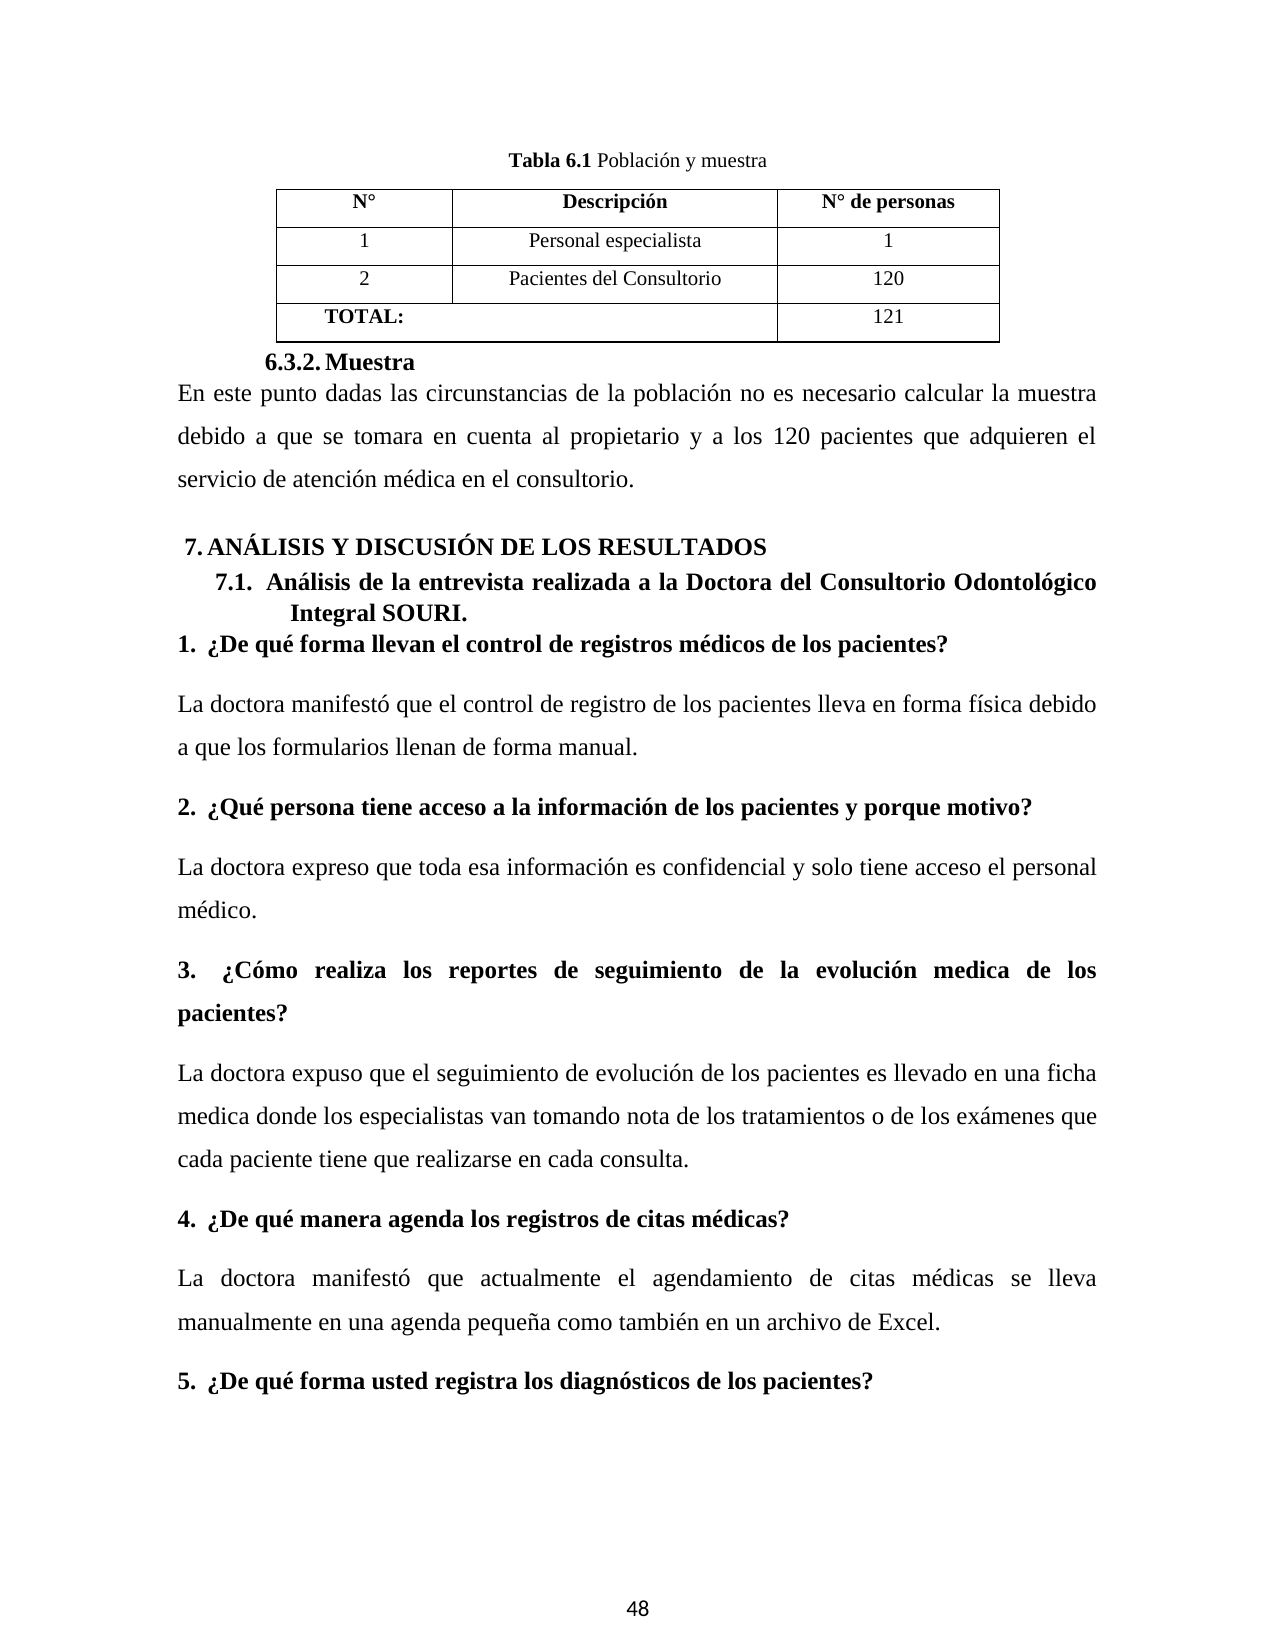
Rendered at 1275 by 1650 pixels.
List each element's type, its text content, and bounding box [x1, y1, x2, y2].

table_cell [453, 304, 777, 341]
text La doctora manifestó que el control de registro de los pacientes lleva en forma física debido a que los formularios llenan de forma manual. [177, 689, 1098, 761]
list ¿Qué persona tiene acceso a la información de los pacientes y porque motivo? [177, 792, 1098, 821]
list ¿De qué forma llevan el control de registros médicos de los pacientes? [177, 629, 1098, 658]
table_cell 1 [778, 228, 999, 265]
table_cell TOTAL: [277, 304, 452, 341]
table_cell 120 [778, 266, 999, 303]
table_cell Pacientes del Consultorio [453, 266, 777, 303]
text La doctora manifestó que actualmente el agendamiento de citas médicas se lleva manualmente en una agenda pequeña como también en un archivo de Excel. [177, 1263, 1098, 1335]
table_header N° [277, 190, 452, 227]
list ¿Cómo realiza los reportes de seguimiento de la evolución medica de los pacientes? [177, 955, 1098, 1027]
subtitle ANÁLISIS Y DISCUSIÓN DE LOS RESULTADOS [184, 532, 1098, 561]
table_cell 2 [277, 266, 452, 303]
text En este punto dadas las circunstancias de la población no es necesario calcular la muestra debido a que se tomara en cuenta al propietario y a los 120 pacientes que adquieren el servicio de atención médica en el consultorio. [177, 378, 1098, 493]
table_header Descripción [453, 190, 777, 227]
text Tabla 6.1 Población y muestra [177, 148, 1098, 172]
subtitle Muestra [264, 347, 1098, 375]
table_header N° de personas [778, 190, 999, 227]
text La doctora expreso que toda esa información es confidencial y solo tiene acceso el personal médico. [177, 852, 1098, 924]
text La doctora expuso que el seguimiento de evolución de los pacientes es llevado en una ficha medica donde los especialistas van tomando nota de los tratamientos o de los exámenes que cada paciente tiene que realizarse en cada consulta. [177, 1058, 1098, 1173]
table_cell 121 [778, 304, 999, 341]
table_cell 1 [277, 228, 452, 265]
list ¿De qué forma usted registra los diagnósticos de los pacientes? [177, 1366, 1098, 1395]
subtitle Análisis de la entrevista realizada a la Doctora del Consultorio Odontológico Integral SOURI. [215, 567, 1098, 627]
table_cell Personal especialista [453, 228, 777, 265]
list ¿De qué manera agenda los registros de citas médicas? [177, 1204, 1098, 1232]
